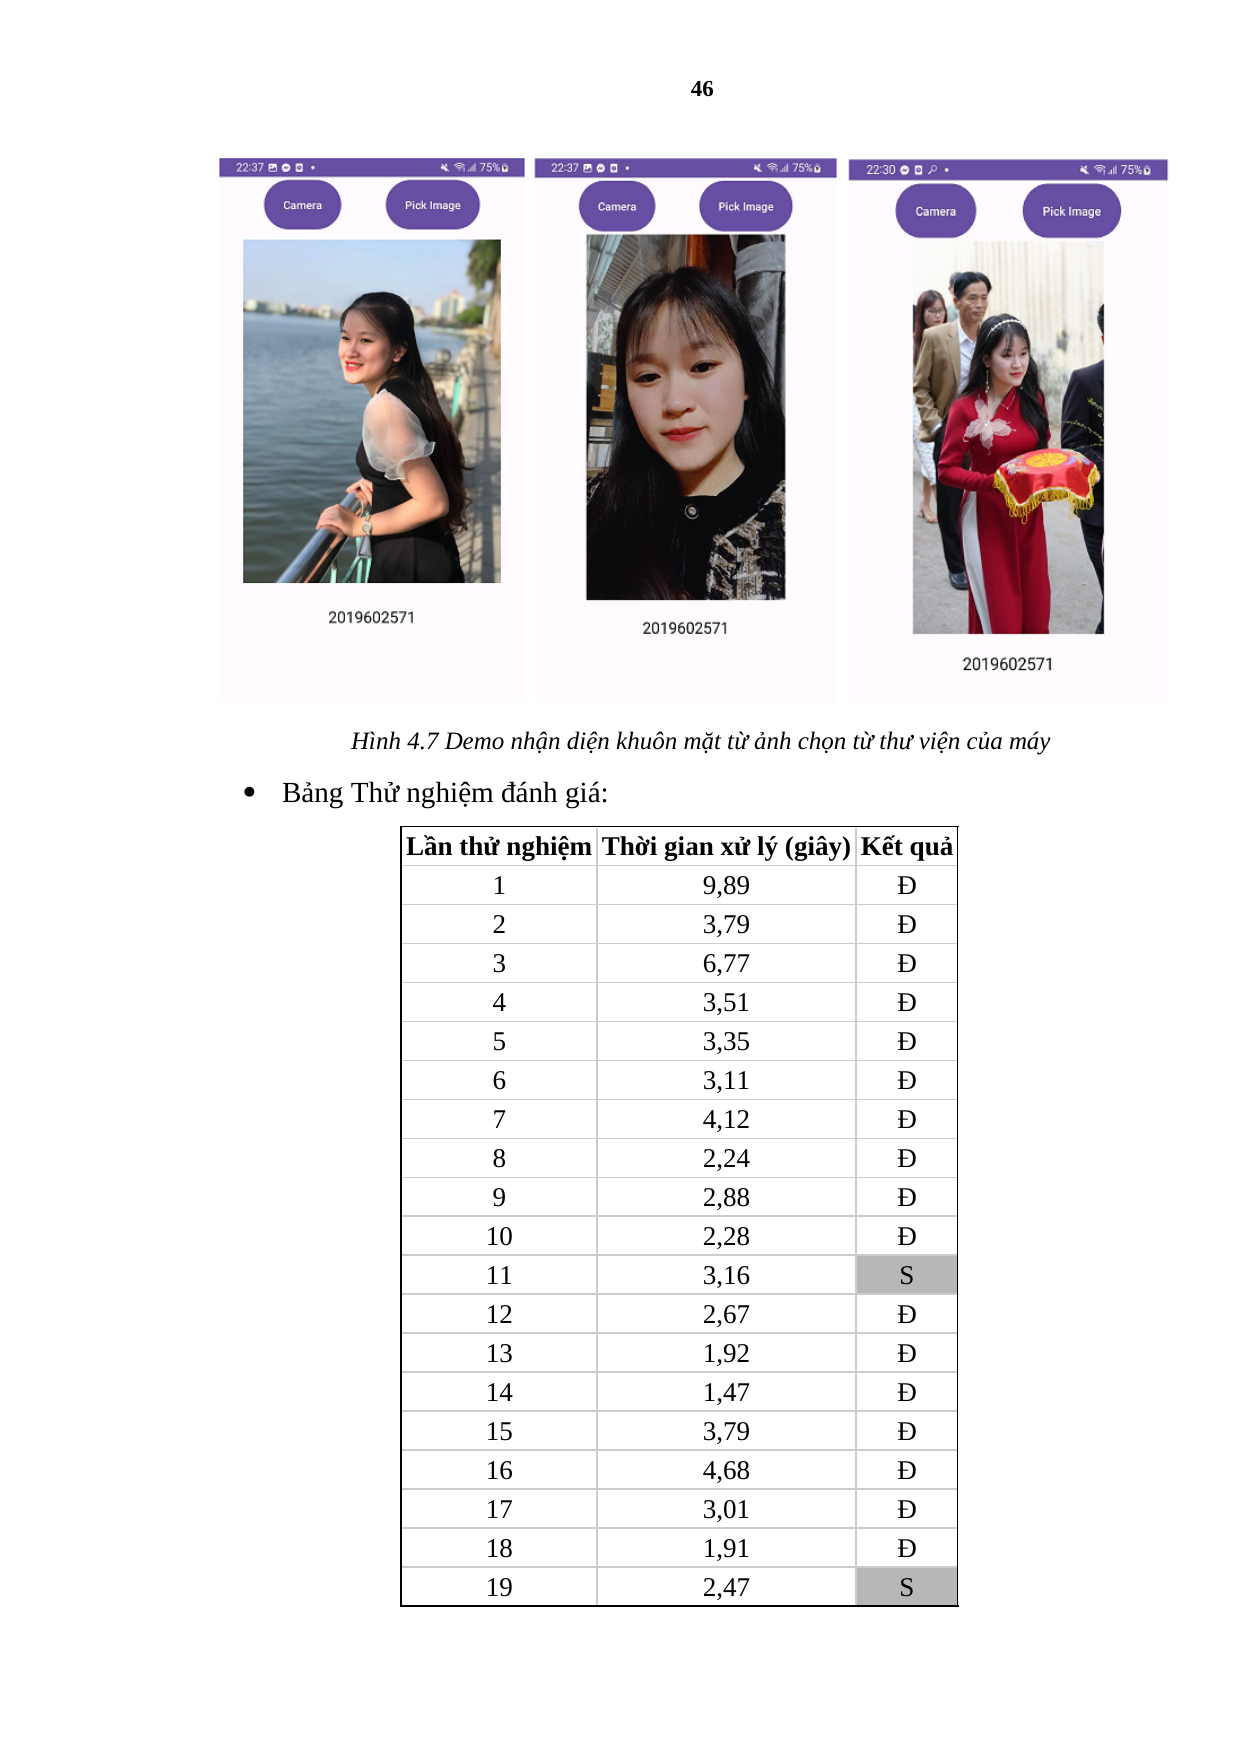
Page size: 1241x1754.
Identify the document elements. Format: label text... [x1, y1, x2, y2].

table_cell 6,77 [598, 944, 855, 982]
table_cell 9,89 [598, 866, 855, 904]
table_cell 8 [402, 1139, 596, 1176]
table_cell Đ [857, 1061, 957, 1098]
table_cell 1 [402, 866, 596, 904]
table_cell Đ [857, 1412, 957, 1449]
table_cell 3,51 [598, 983, 855, 1021]
table_cell Đ [857, 1295, 957, 1332]
table_cell 1,92 [598, 1334, 855, 1371]
table_cell 10 [402, 1217, 596, 1254]
table_header Lần thử nghiệm [402, 827, 597, 865]
table_header Thời gian xử lý (giây) [598, 827, 856, 865]
table_cell 4 [402, 983, 596, 1021]
table_cell Đ [857, 1139, 957, 1176]
table_cell S [857, 1256, 957, 1293]
table_cell 1,91 [598, 1529, 855, 1566]
table_cell 2,47 [598, 1568, 855, 1605]
table_cell Đ [857, 1529, 957, 1566]
table_cell 11 [402, 1256, 596, 1293]
table_cell 12 [402, 1295, 596, 1332]
table_cell 2,67 [598, 1295, 855, 1332]
table_cell 9 [402, 1178, 596, 1215]
table_cell Đ [857, 1178, 957, 1215]
table_cell 2 [402, 905, 596, 943]
table_cell 3,35 [598, 1022, 855, 1059]
table_cell Đ [857, 1217, 957, 1254]
table_cell Đ [857, 866, 957, 904]
table_cell 4,68 [598, 1451, 855, 1488]
table_cell Đ [857, 944, 957, 982]
table_cell 2,24 [598, 1139, 855, 1176]
table_cell 3,79 [598, 1412, 855, 1449]
table_cell 3,16 [598, 1256, 855, 1293]
table_cell 4,12 [598, 1100, 855, 1137]
table_cell 3,79 [598, 905, 855, 943]
table_cell S [857, 1568, 957, 1605]
table_cell 16 [402, 1451, 596, 1488]
table_cell 18 [402, 1529, 596, 1566]
table_cell 7 [402, 1100, 596, 1137]
table_cell Đ [857, 1451, 957, 1488]
table_cell Đ [857, 1373, 957, 1410]
table_cell Đ [857, 1100, 957, 1137]
picture [206, 147, 1180, 713]
table_cell Đ [857, 905, 957, 943]
table_cell 14 [402, 1373, 596, 1410]
table_cell 19 [402, 1568, 596, 1605]
table_cell 17 [402, 1490, 596, 1527]
table_cell Đ [857, 1490, 957, 1527]
table_cell 13 [402, 1334, 596, 1371]
table_cell Đ [857, 983, 957, 1021]
table_cell Đ [857, 1334, 957, 1371]
table_cell 1,47 [598, 1373, 855, 1410]
list Bảng Thử nghiệm đánh giá: [244, 775, 1122, 809]
table_cell 3,11 [598, 1061, 855, 1098]
table_header Kết quả [857, 827, 957, 865]
table_cell 5 [402, 1022, 596, 1059]
table_cell 6 [402, 1061, 596, 1098]
table_cell 3 [402, 944, 596, 982]
table_cell 15 [402, 1412, 596, 1449]
table_cell 3,01 [598, 1490, 855, 1527]
table_cell 2,28 [598, 1217, 855, 1254]
table_cell 2,88 [598, 1178, 855, 1215]
table_cell Đ [857, 1022, 957, 1059]
